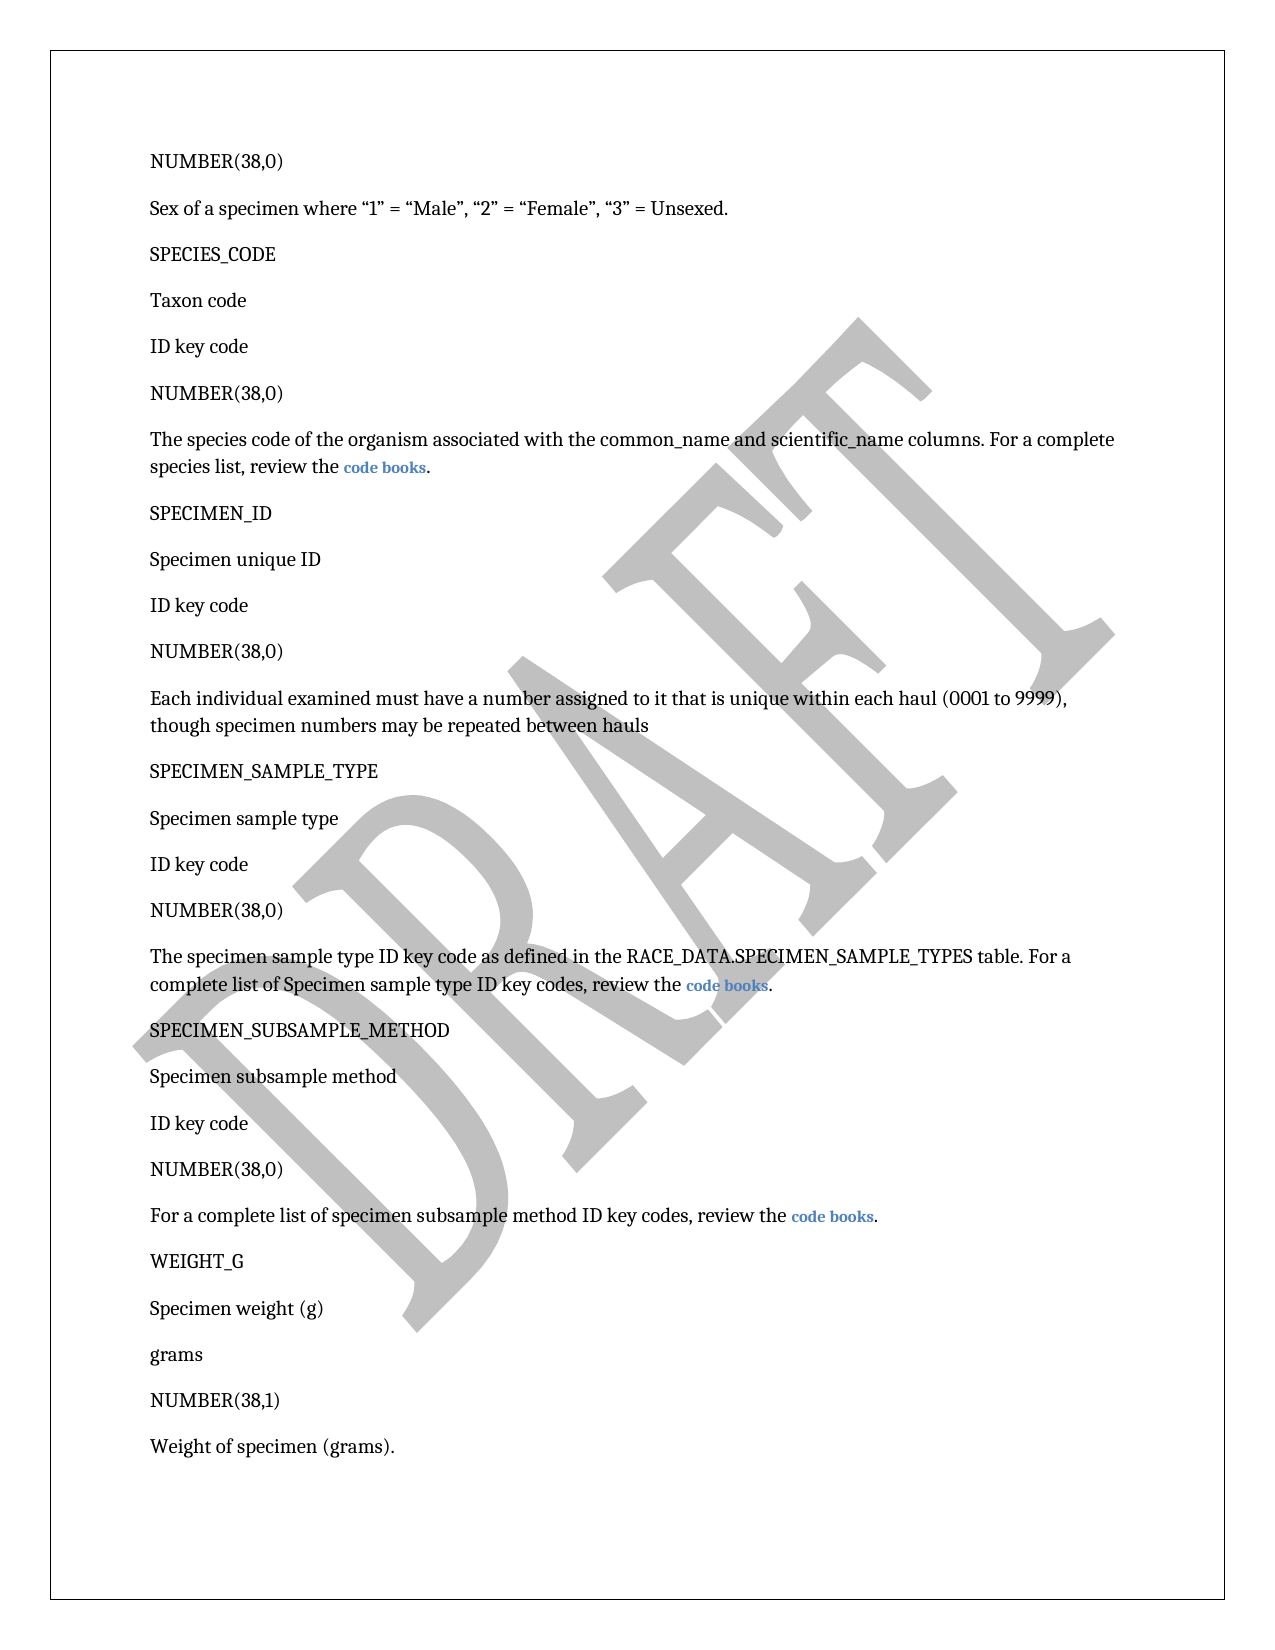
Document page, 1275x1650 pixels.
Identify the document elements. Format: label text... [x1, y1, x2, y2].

text grams [150, 1342, 1125, 1366]
text Each individual examined must have a number assigned to it that is unique within each haul (0001 to 9999), though specimen numbers may be repeated between hauls [150, 686, 1125, 738]
text Weight of specimen (grams). [150, 1435, 1125, 1459]
text NUMBER(38,0) [150, 381, 1125, 405]
text NUMBER(38,1) [150, 1389, 1125, 1413]
text The species code of the organism associated with the common_name and scientific_name columns. For a complete species list, review the code books. [150, 427, 1125, 479]
text SPECIMEN_SAMPLE_TYPE [150, 760, 1125, 784]
text Taxon code [150, 289, 1125, 313]
text The specimen sample type ID key code as defined in the RACE_DATA.SPECIMEN_SAMPLE_TYPES table. For a complete list of Specimen sample type ID key codes, review the code books. [150, 945, 1125, 996]
text SPECIMEN_ID [150, 501, 1125, 525]
text NUMBER(38,0) [150, 899, 1125, 923]
text ID key code [150, 852, 1125, 876]
text Sex of a specimen where “1” = “Male”, “2” = “Female”, “3” = Unsexed. [150, 196, 1125, 220]
text Specimen unique ID [150, 547, 1125, 571]
text NUMBER(38,0) [150, 1157, 1125, 1181]
text SPECIMEN_SUBSAMPLE_METHOD [150, 1019, 1125, 1043]
text ID key code [150, 335, 1125, 359]
text Specimen sample type [150, 806, 1125, 830]
text WEIGHT_G [150, 1250, 1125, 1274]
text For a complete list of specimen subsample method ID key codes, review the code books. [150, 1204, 1125, 1228]
text Specimen subsample method [150, 1065, 1125, 1089]
text NUMBER(38,0) [150, 640, 1125, 664]
text ID key code [150, 594, 1125, 618]
text SPECIES_CODE [150, 242, 1125, 266]
text Specimen weight (g) [150, 1296, 1125, 1320]
text NUMBER(38,0) [150, 150, 1125, 174]
text ID key code [150, 1111, 1125, 1135]
